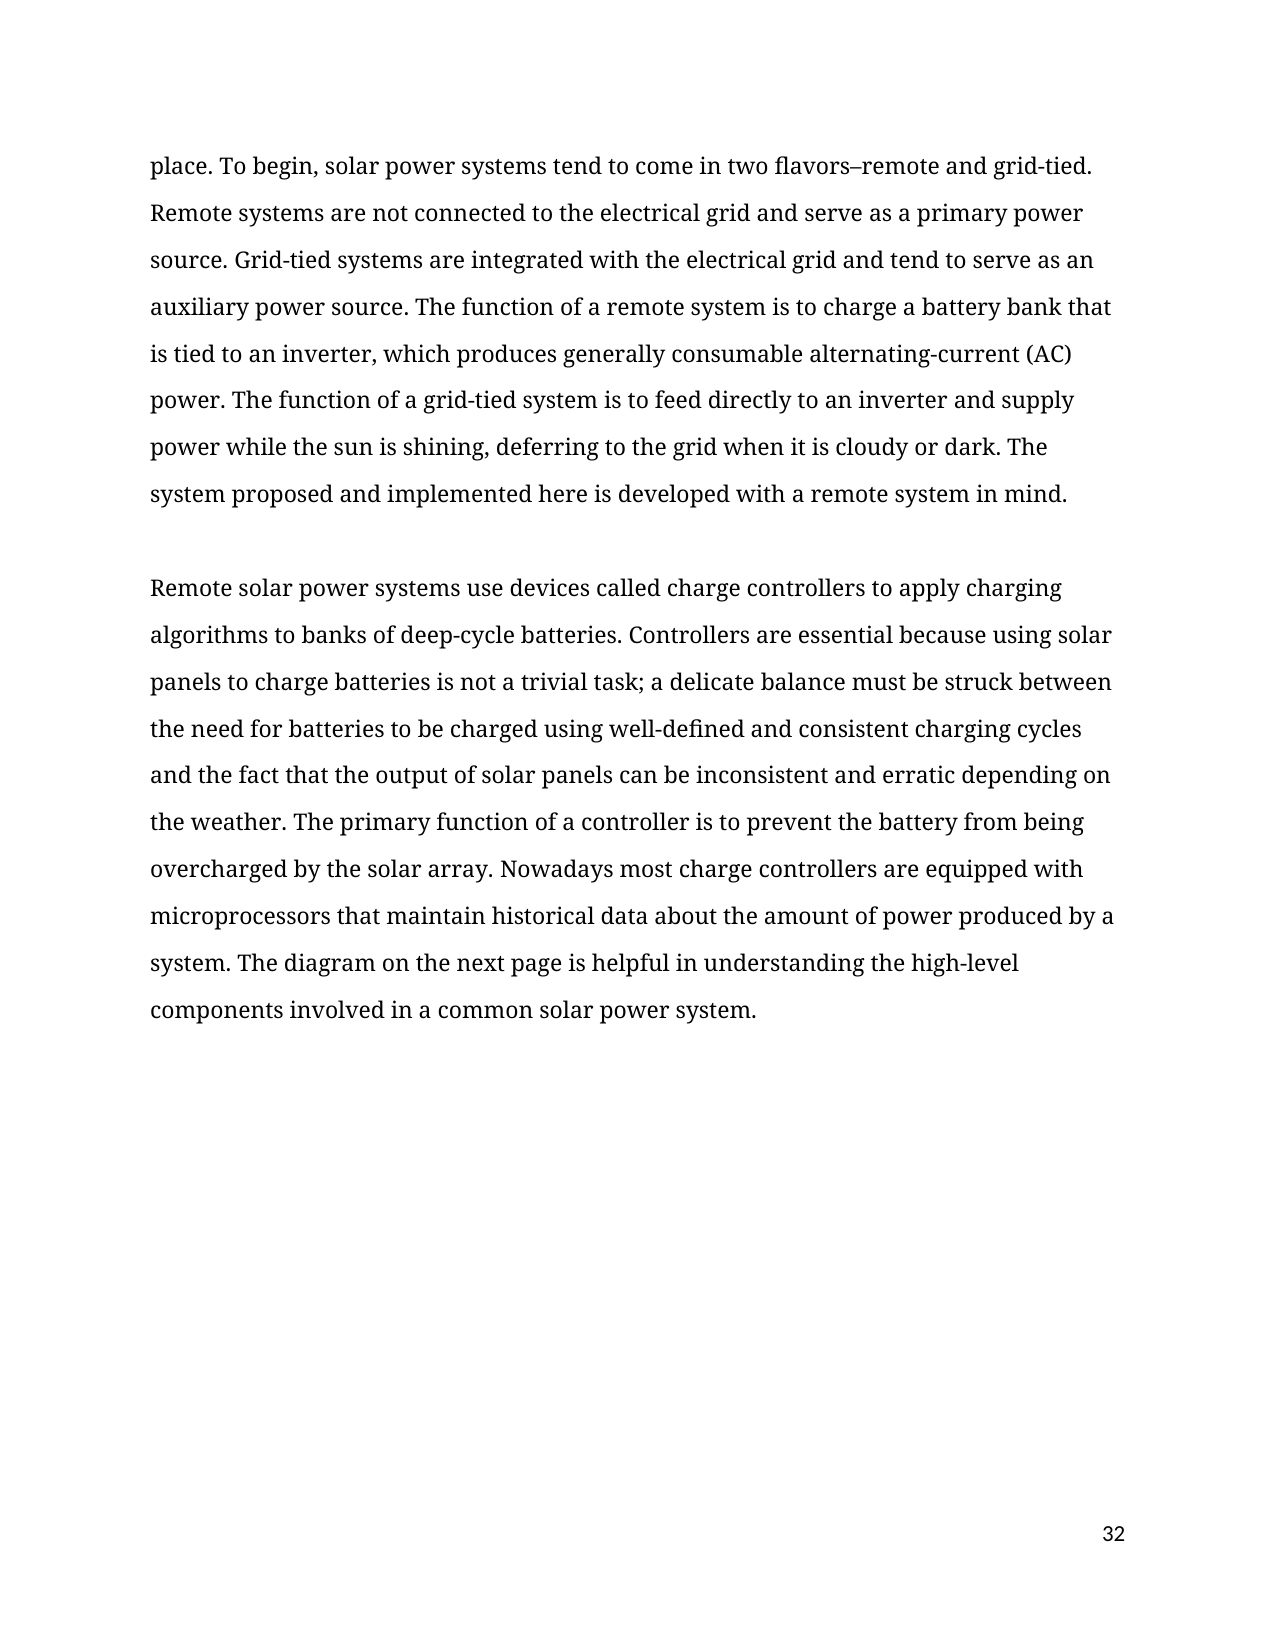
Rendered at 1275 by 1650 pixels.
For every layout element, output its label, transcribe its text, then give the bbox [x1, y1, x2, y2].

text Remote solar power systems use devices called charge controllers to apply charging algorithms to banks of deep-cycle batteries. Controllers are essential because using solar panels to charge batteries is not a trivial task; a delicate balance must be struck between the need for batteries to be charged using well-defined and consistent charging cycles and the fact that the output of solar panels can be inconsistent and erratic depending on the weather. The primary function of a controller is to prevent the battery from being overcharged by the solar array. Nowadays most charge controllers are equipped with microprocessors that maintain historical data about the amount of power produced by a system. The diagram on the next page is helpful in understanding the high-level components involved in a common solar power system. [150, 572, 1125, 1025]
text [150, 150, 1125, 509]
